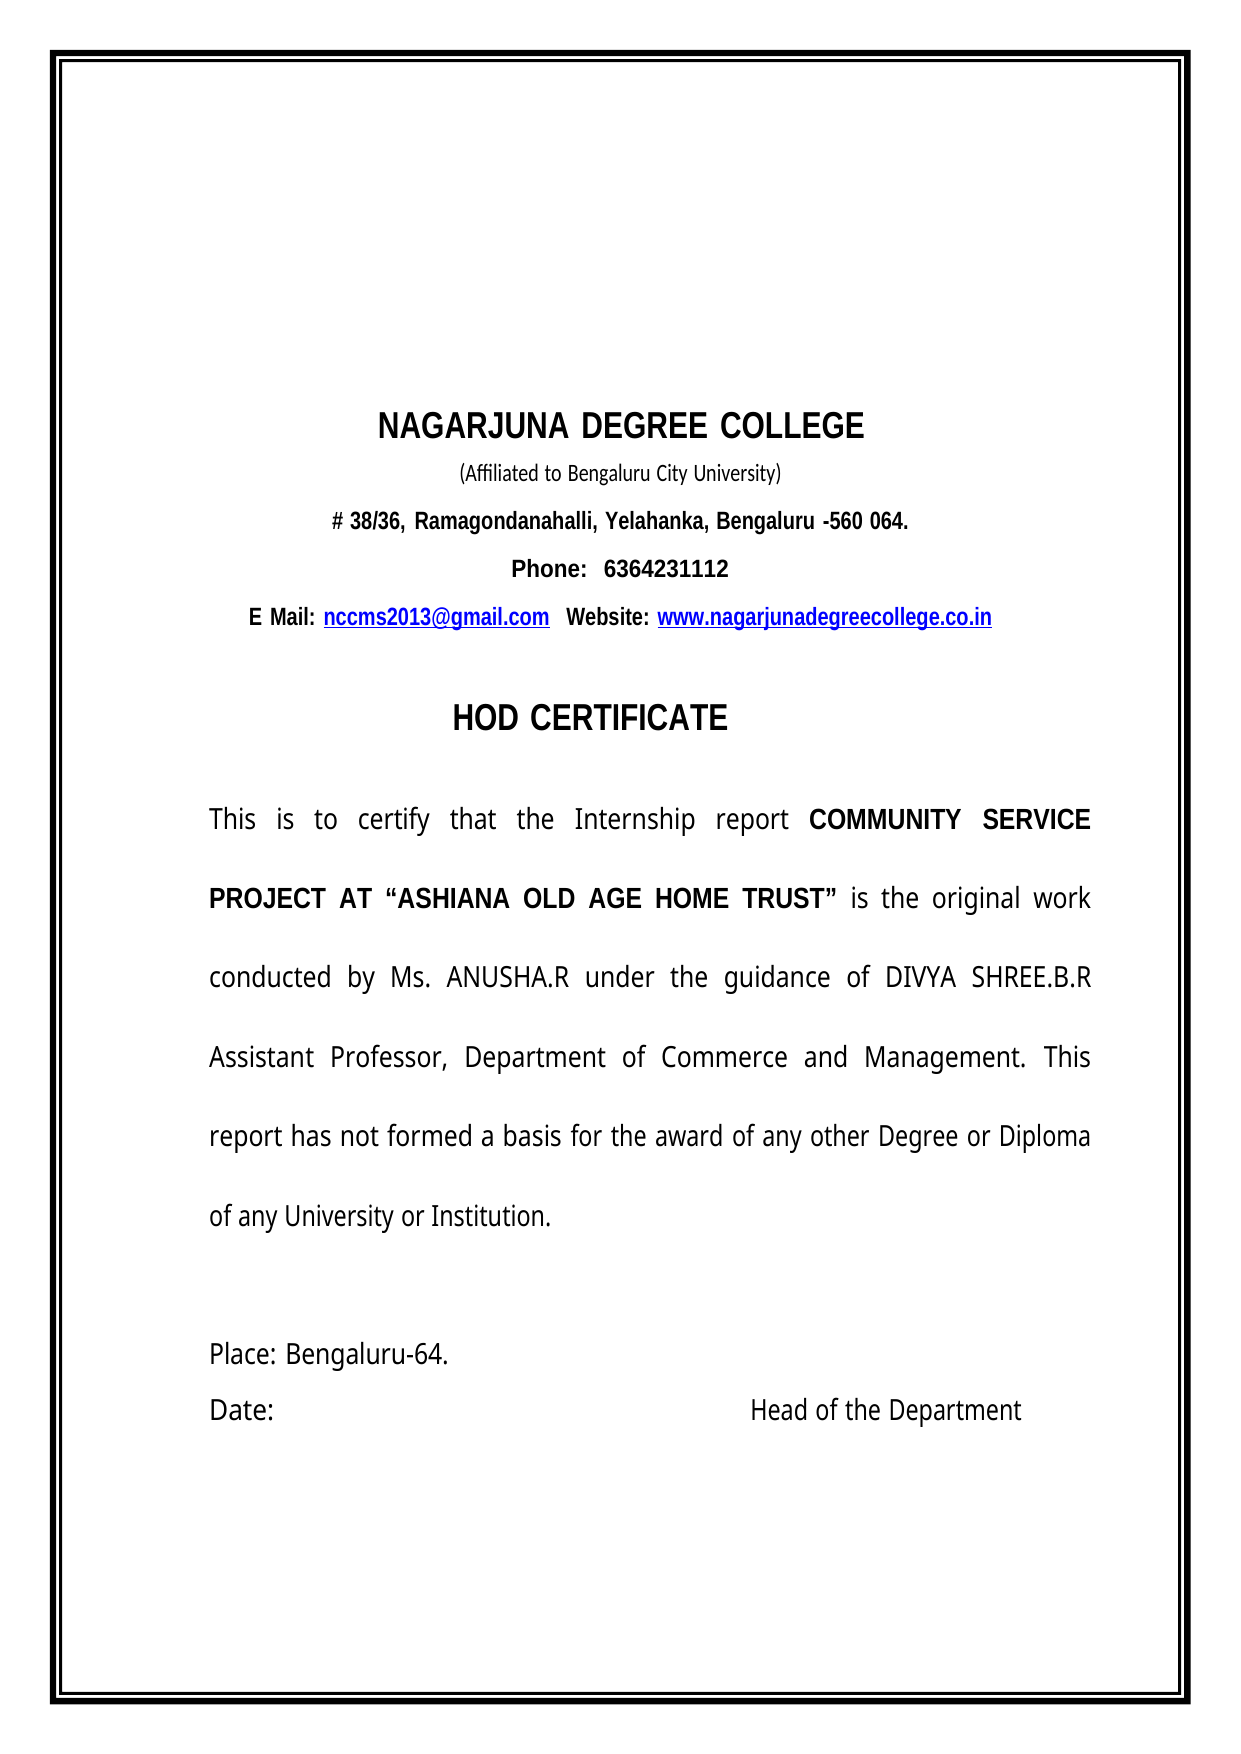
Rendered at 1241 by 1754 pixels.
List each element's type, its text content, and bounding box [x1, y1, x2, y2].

text Date: Head of the Department [209, 1389, 1103, 1429]
text Phone: 6364231112 [139, 554, 1101, 583]
text E Mail: nccms2013@gmail.com Website: www.nagarjunadegreecollege.co.in [199, 602, 1041, 630]
text Place: Bengaluru-64. [209, 1333, 1103, 1373]
text (Affiliated to Bengaluru City University) [199, 457, 1041, 487]
text # 38/36, Ramagondanahalli, Yelahanka, Bengaluru -560 064. [330, 506, 910, 535]
subtitle NAGARJUNA DEGREE COLLEGE [139, 403, 1103, 447]
text This is to certify that the Internship report COMMUNITY SERVICE PROJECT AT “ASHIANA OLD AGE HOME TRUST” is the original work conducted by Ms. ANUSHA.R under the guidance of DIVYA SHREE.B.R Assistant Professor, Department of Commerce and Management. This report has not formed a basis for the award of any other Degree or Diploma of any University or Institution. [209, 798, 1091, 1234]
subtitle HOD CERTIFICATE [139, 696, 1041, 739]
